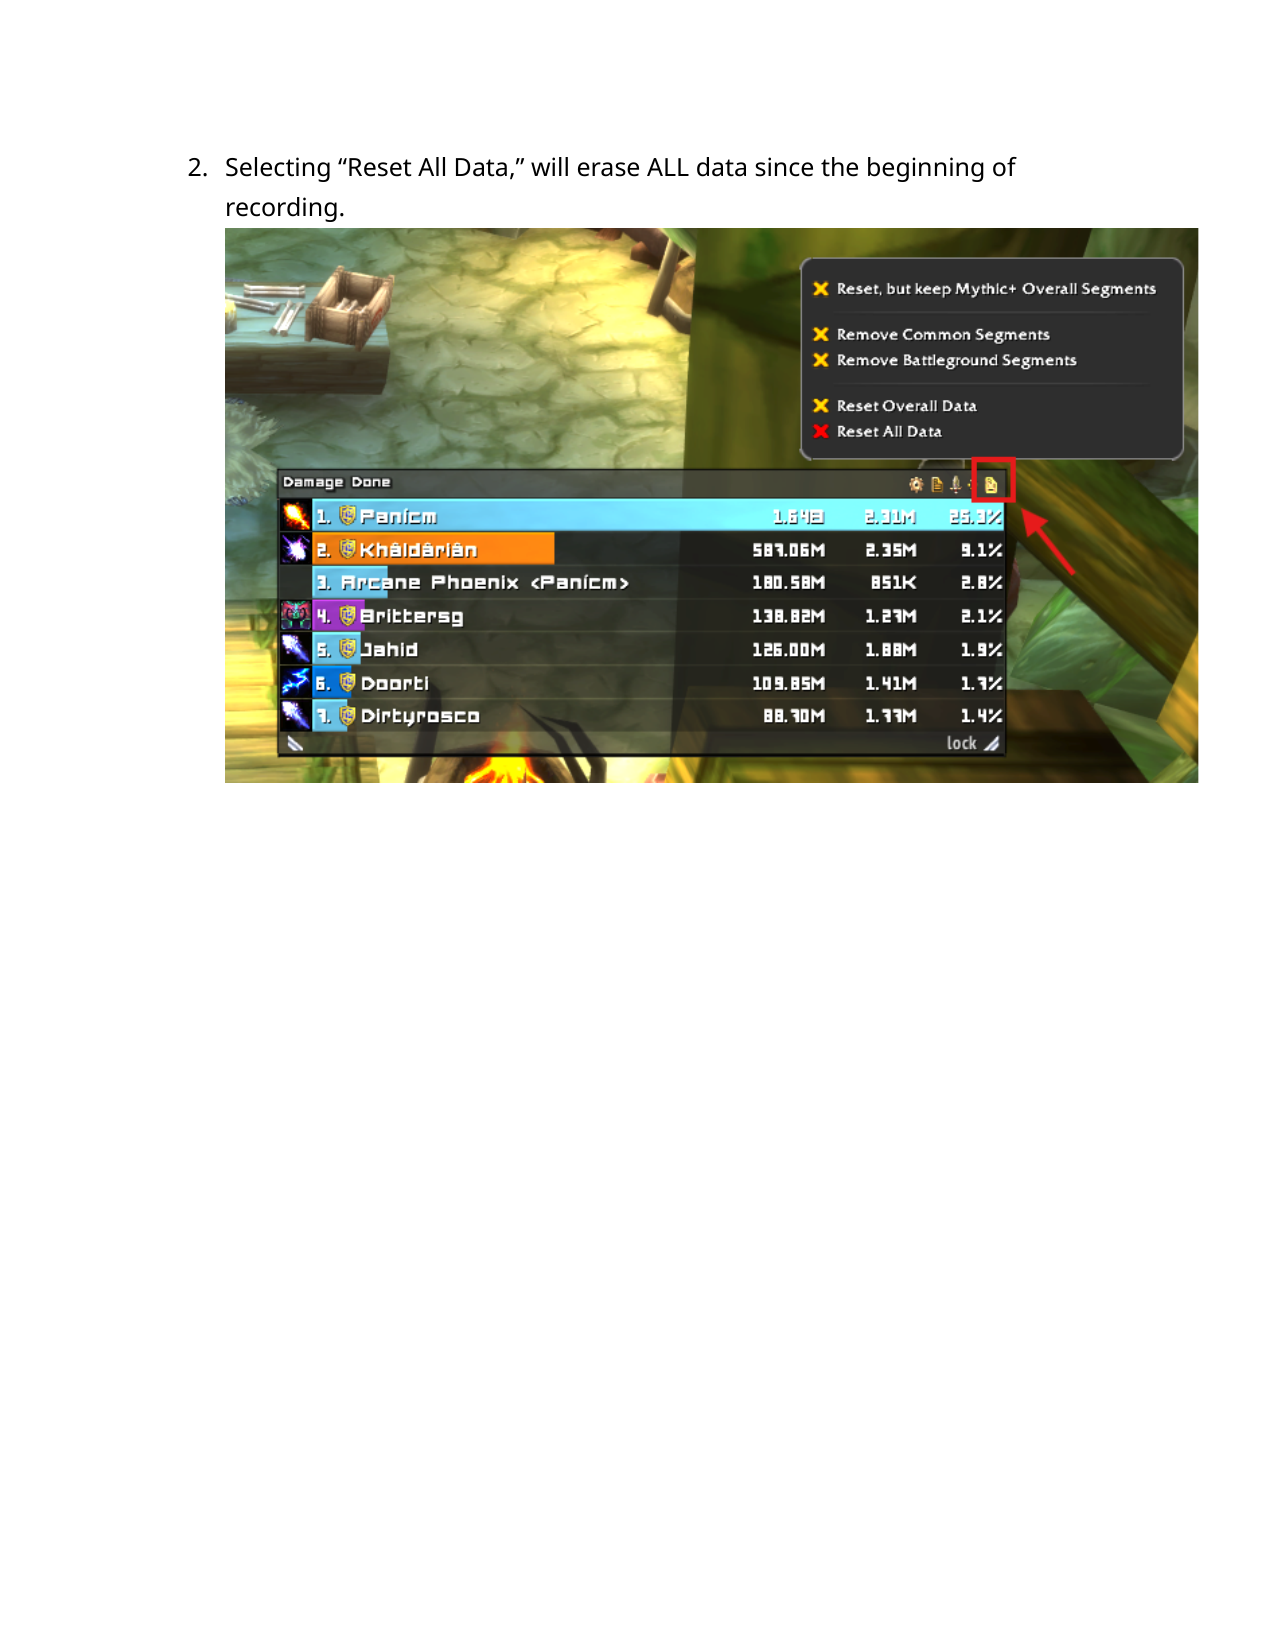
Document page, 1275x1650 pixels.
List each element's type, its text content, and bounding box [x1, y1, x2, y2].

picture [225, 228, 1199, 783]
